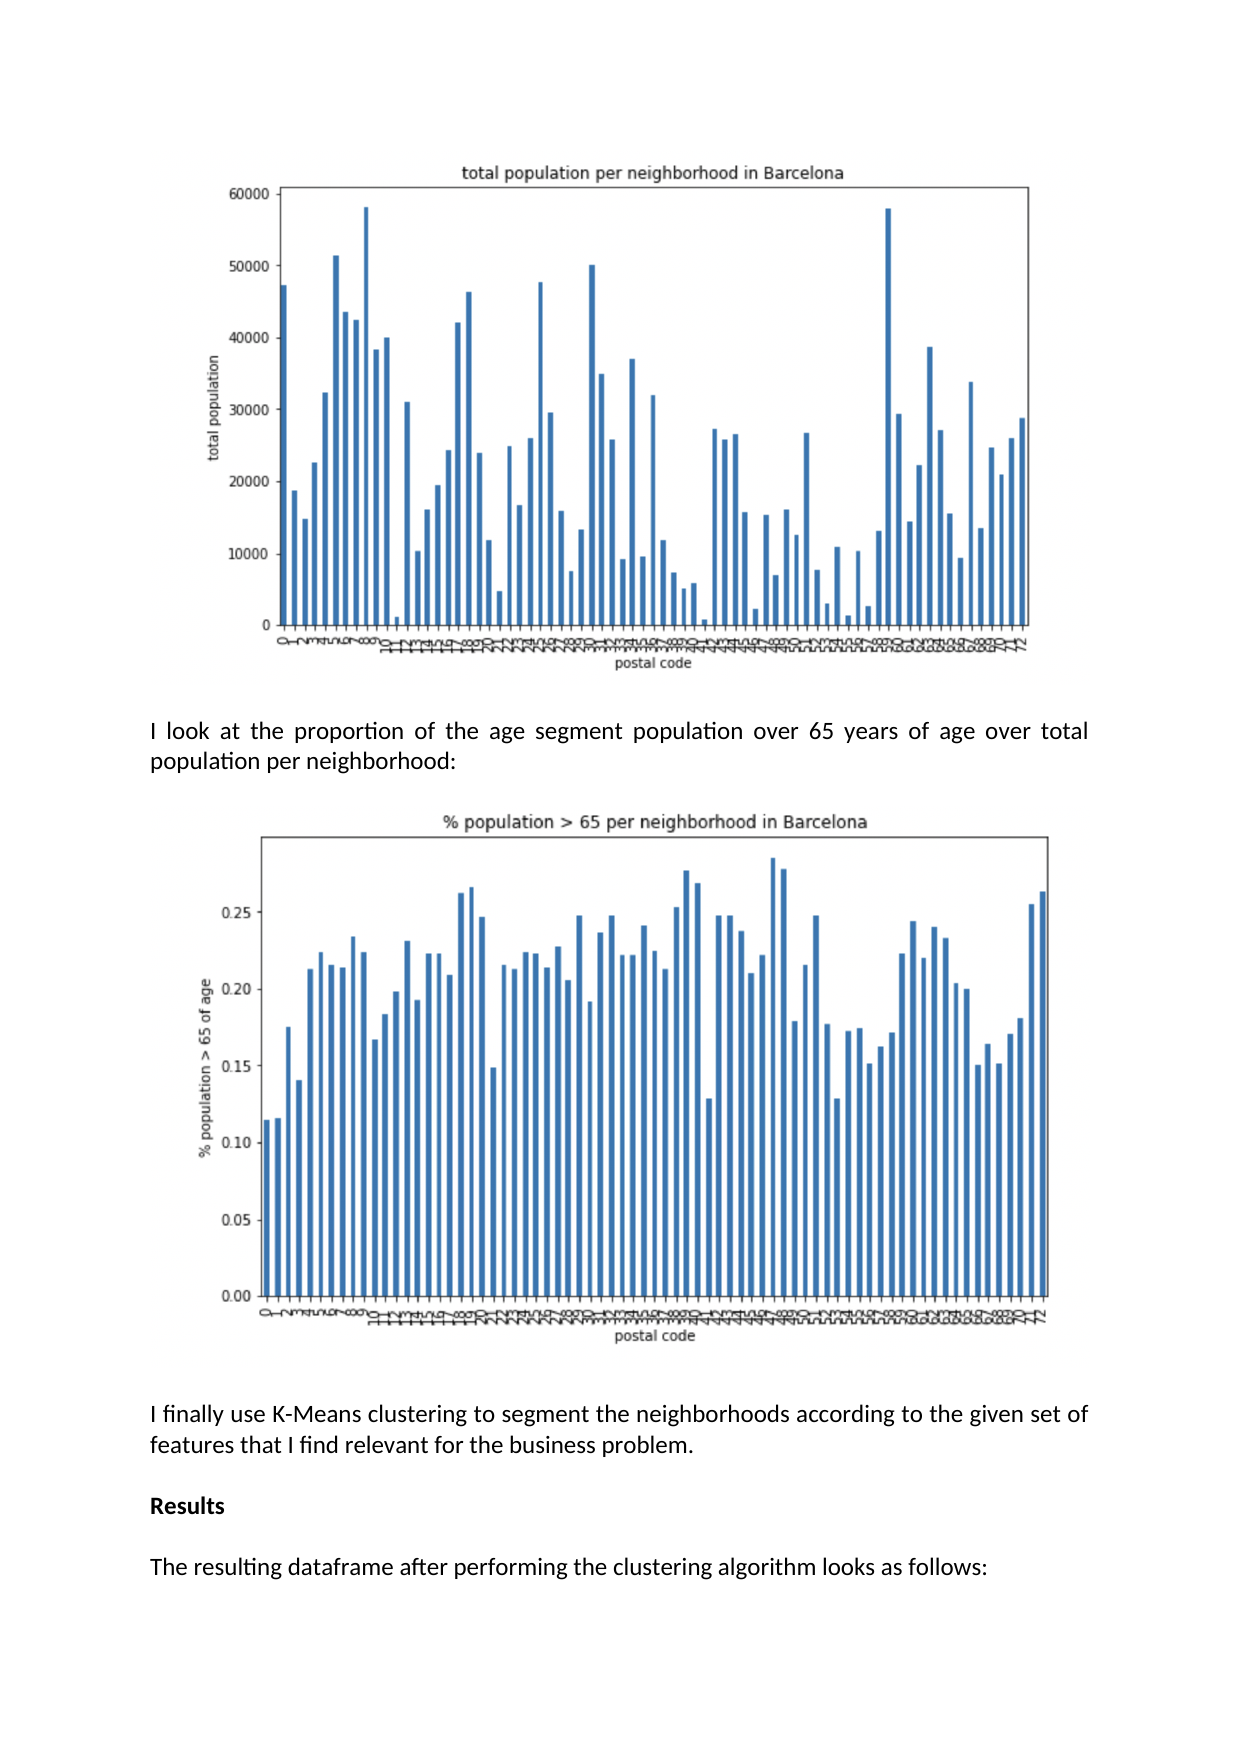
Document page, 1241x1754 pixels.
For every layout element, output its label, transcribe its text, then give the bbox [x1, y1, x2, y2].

text The resulting dataframe after performing the clustering algorithm looks as follows: [150, 1551, 1090, 1582]
picture [150, 150, 1091, 685]
text I finally use K-Means clustering to segment the neighborhoods according to the given set of features that I find relevant for the business problem. [150, 1398, 1090, 1459]
text I look at the proportion of the age segment population over 65 years of age over total population per neighborhood: [150, 715, 1090, 776]
text Results [150, 1490, 1090, 1521]
picture [150, 806, 1091, 1368]
